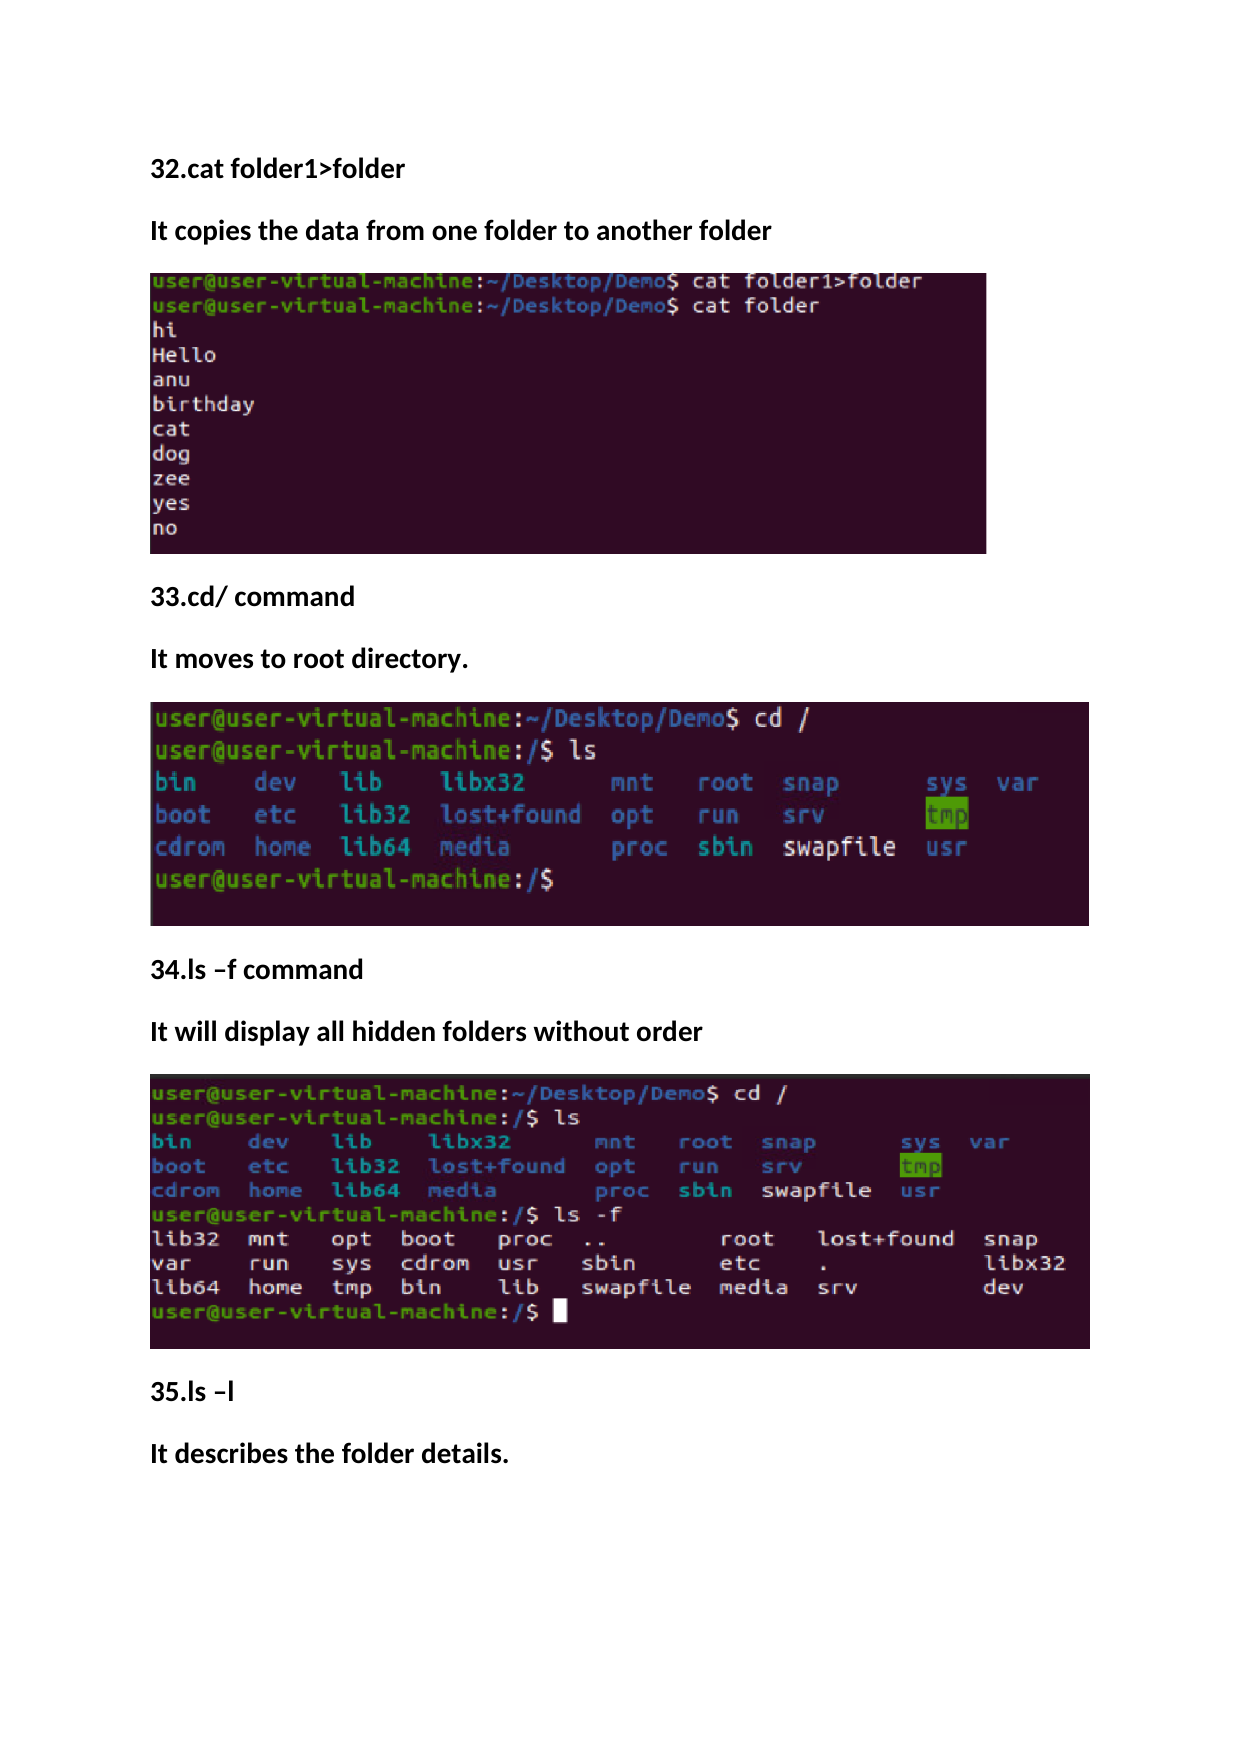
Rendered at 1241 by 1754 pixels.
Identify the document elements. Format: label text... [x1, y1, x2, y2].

picture [150, 702, 1089, 926]
text It moves to root directory. [150, 640, 1090, 676]
picture [150, 1074, 1090, 1349]
text 33.cd/ command [150, 578, 1090, 614]
text It will display all hidden folders without order [150, 1013, 1090, 1048]
text 35.ls –l [150, 1373, 1090, 1409]
picture [150, 273, 987, 554]
text It describes the folder details. [150, 1435, 1090, 1471]
text 34.ls –f command [150, 951, 1090, 986]
text It copies the data from one folder to another folder [150, 212, 1090, 247]
text 32.cat folder1>folder [150, 150, 1090, 186]
